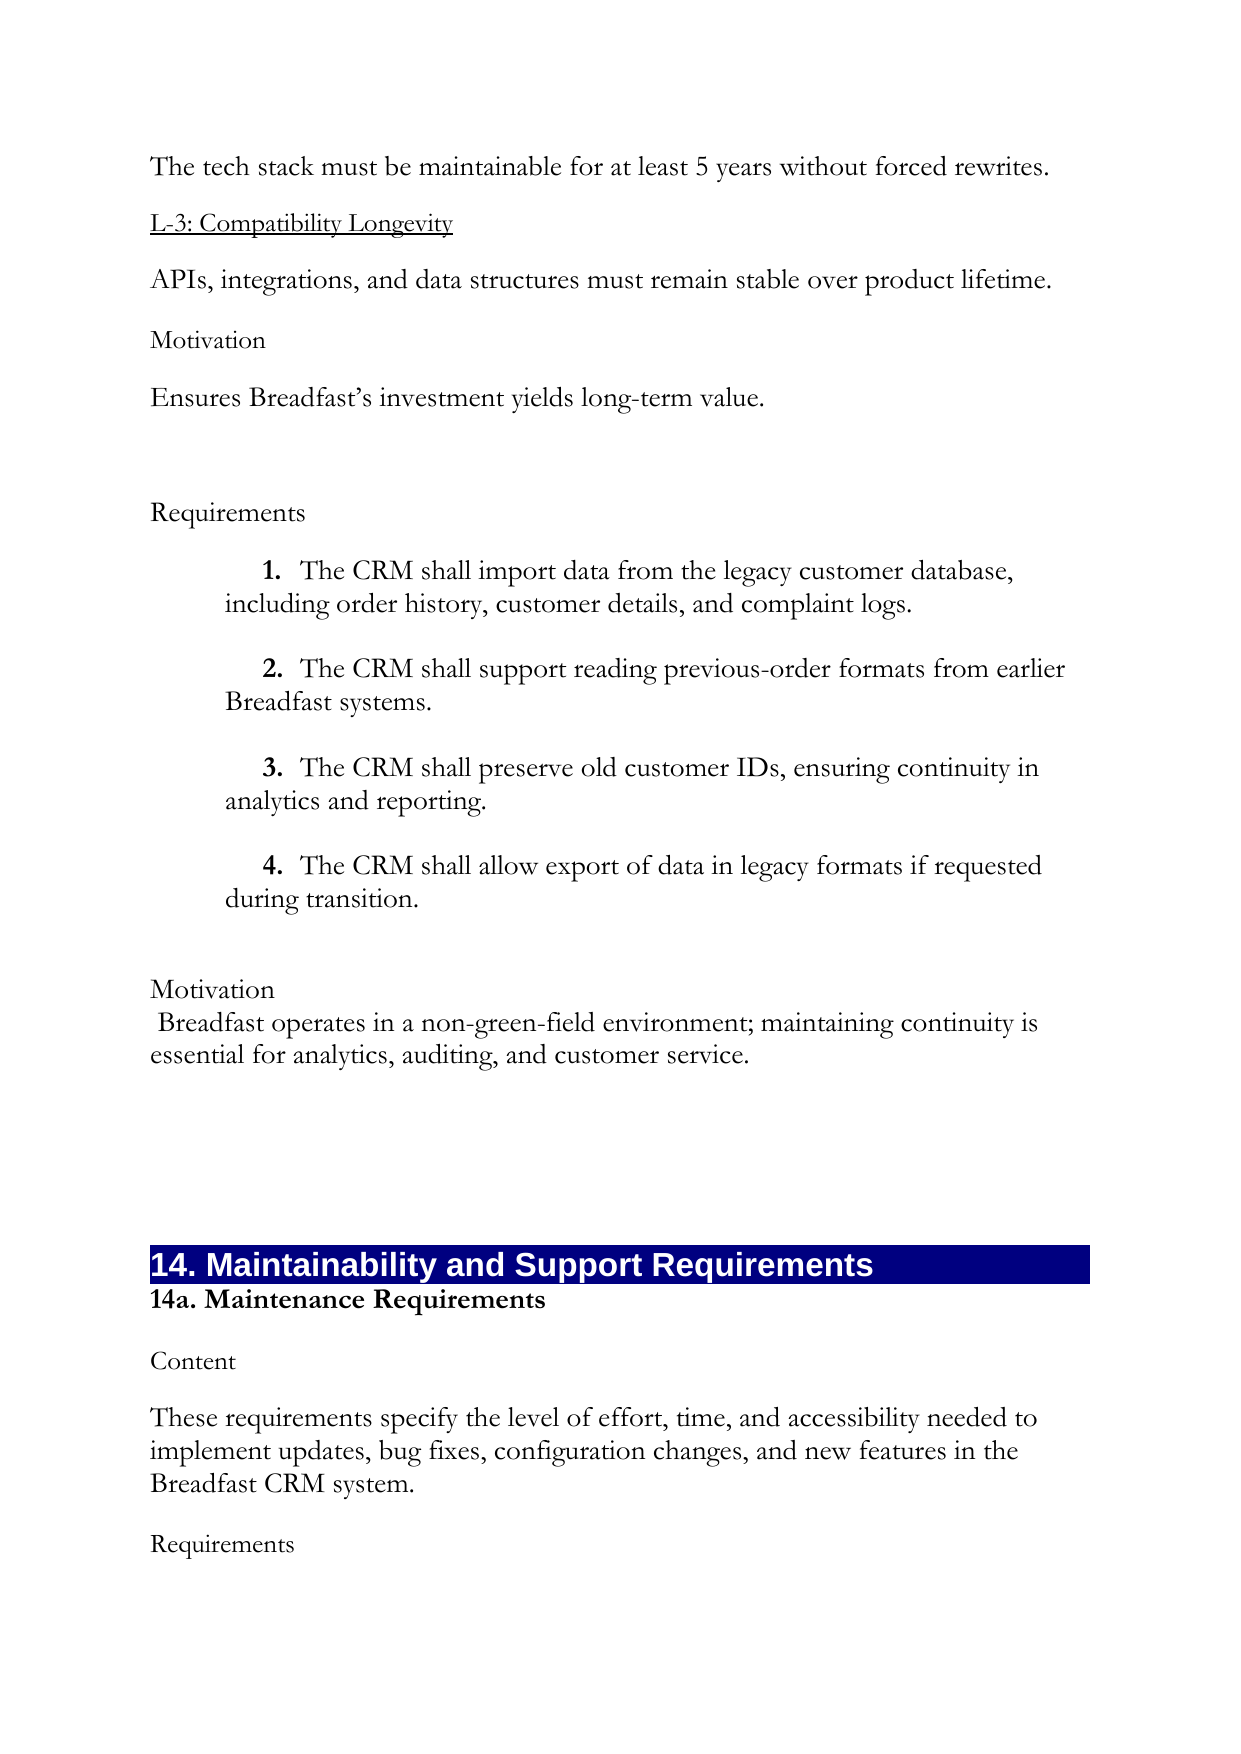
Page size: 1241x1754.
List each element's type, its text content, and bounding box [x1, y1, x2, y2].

subtitle 14. Maintainability and Support Requirements [150, 1245, 1090, 1284]
subtitle 14a. Maintenance Requirements [150, 1284, 1090, 1317]
subtitle Motivation Breadfast operates in a non-green-field environment; maintaining continuity is essential for analytics, auditing, and customer service. [150, 973, 1090, 1071]
subtitle These requirements specify the level of effort, time, and accessibility needed to implement updates, bug fixes, configuration changes, and new features in the Breadfast CRM system. [150, 1401, 1090, 1500]
subtitle The CRM shall support reading previous-order formats from earlier Breadfast systems. [225, 653, 1090, 751]
subtitle Requirements [150, 1529, 1090, 1559]
subtitle Ensures Breadfast’s investment yields long-term value. [150, 381, 1090, 414]
subtitle L-3: Compatibility Longevity [150, 208, 1090, 238]
subtitle Motivation [150, 325, 1090, 356]
subtitle Requirements [150, 496, 1090, 529]
subtitle The CRM shall allow export of data in legacy formats if requested during transition. [225, 849, 1090, 948]
subtitle The CRM shall import data from the legacy customer database, including order history, customer details, and complaint logs. [225, 554, 1090, 653]
subtitle Content [150, 1346, 1090, 1376]
subtitle The CRM shall preserve old customer IDs, ensuring continuity in analytics and reporting. [225, 751, 1090, 849]
subtitle APIs, integrations, and data structures must remain stable over product lifetime. [150, 263, 1090, 296]
subtitle The tech stack must be maintainable for at least 5 years without forced rewrites. [150, 150, 1090, 183]
